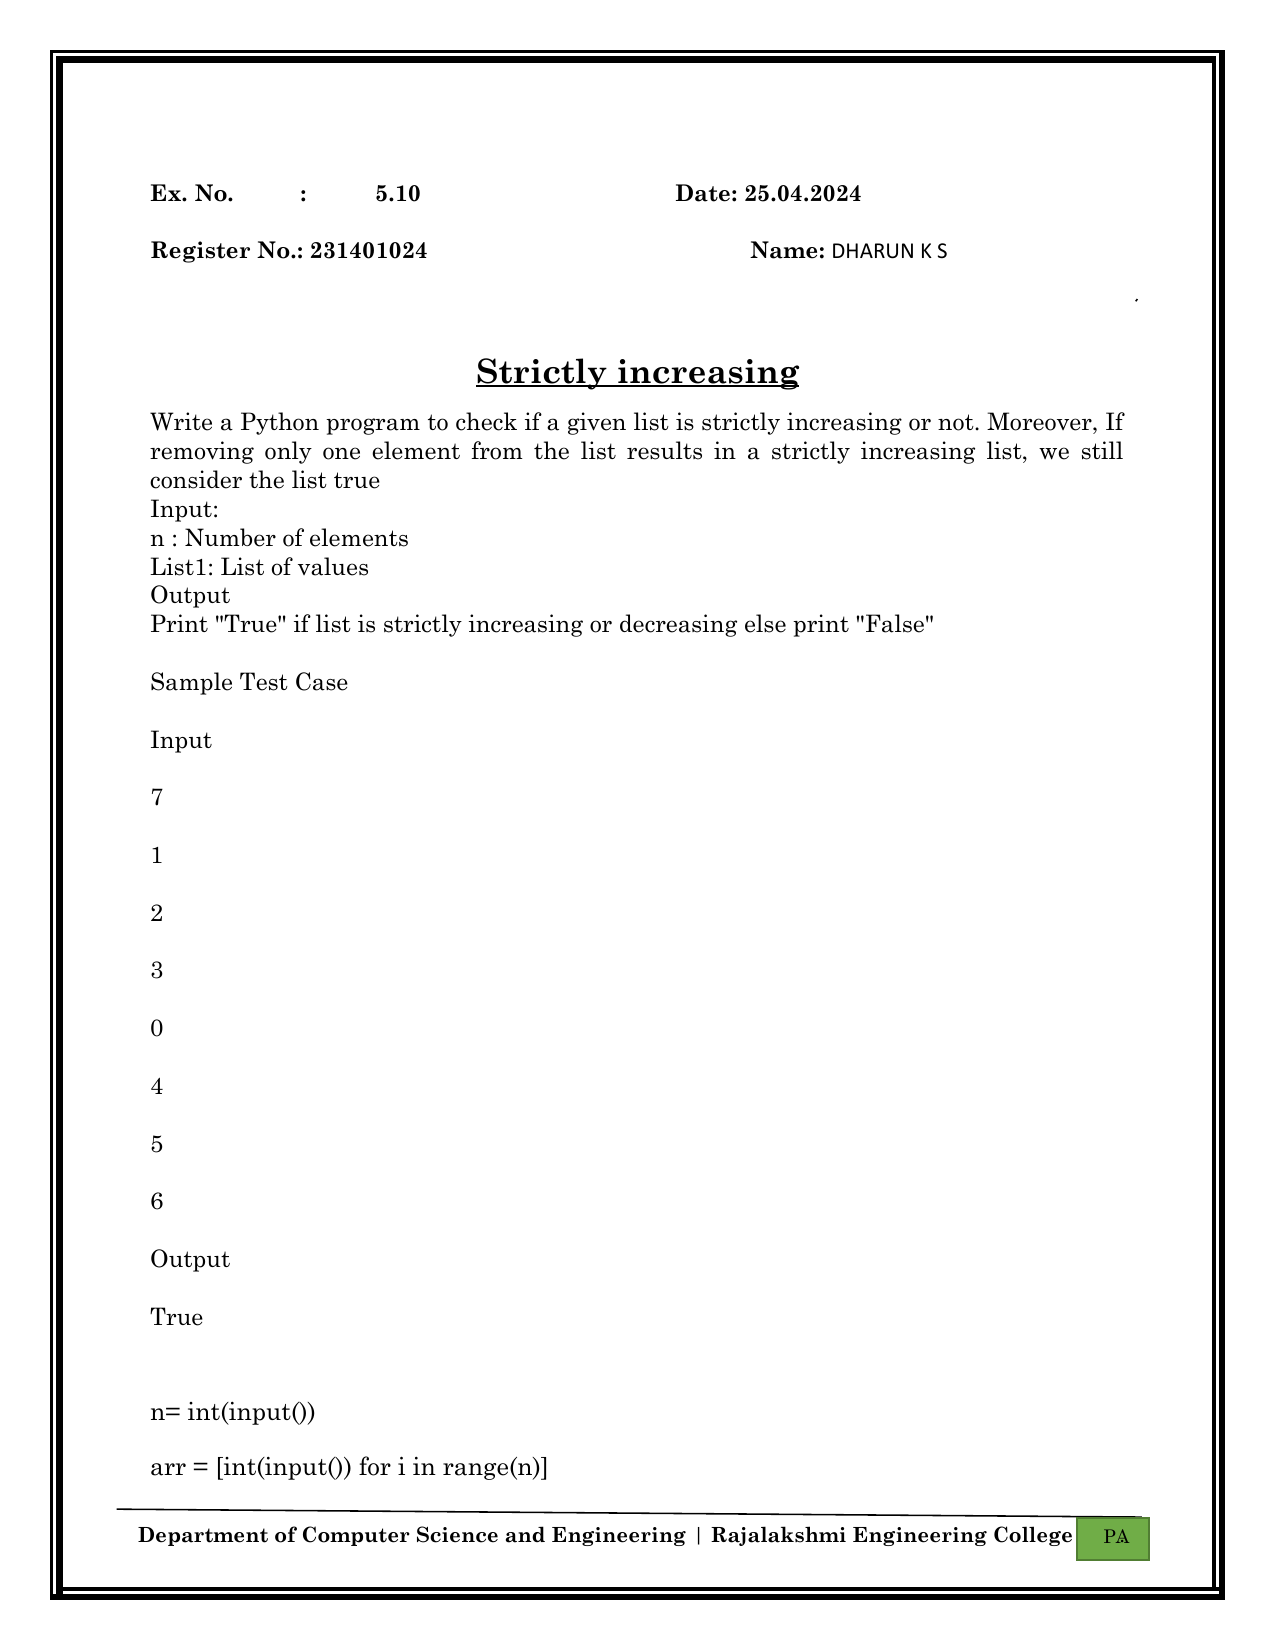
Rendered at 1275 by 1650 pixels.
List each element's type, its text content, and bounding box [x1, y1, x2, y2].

text arr = [int(input()) for i in range(n)] [150, 1451, 1125, 1481]
text Output [150, 1244, 1125, 1273]
text n= int(input()) [150, 1395, 1125, 1426]
text Output [150, 580, 1125, 609]
text Print "True" if list is strictly increasing or decreasing else print "False" [150, 609, 1125, 638]
text Input: [150, 493, 1125, 522]
text 7 [150, 782, 1125, 811]
text Strictly increasing [150, 350, 1125, 390]
text Write a Python program to check if a given list is strictly increasing or not. Moreover, If removing only one element from the list results in a strictly increasing list, we still consider the list true [150, 407, 1125, 493]
text 0 [150, 1013, 1125, 1042]
text Ex. No. : 5.10 Date: 25.04.2024 [150, 179, 1125, 207]
text 4 [150, 1071, 1125, 1099]
text 5 [150, 1128, 1125, 1157]
text 2 [150, 897, 1125, 926]
text Register No.: 231401024 Name: DHARUN K S [150, 236, 1125, 264]
text True [150, 1301, 1125, 1330]
text 6 [150, 1186, 1125, 1215]
text List1: List of values [150, 551, 1125, 580]
text 3 [150, 955, 1125, 984]
text Input [150, 724, 1125, 753]
text n : Number of elements [150, 522, 1125, 551]
text 1 [150, 840, 1125, 869]
text Sample Test Case [150, 667, 1125, 696]
